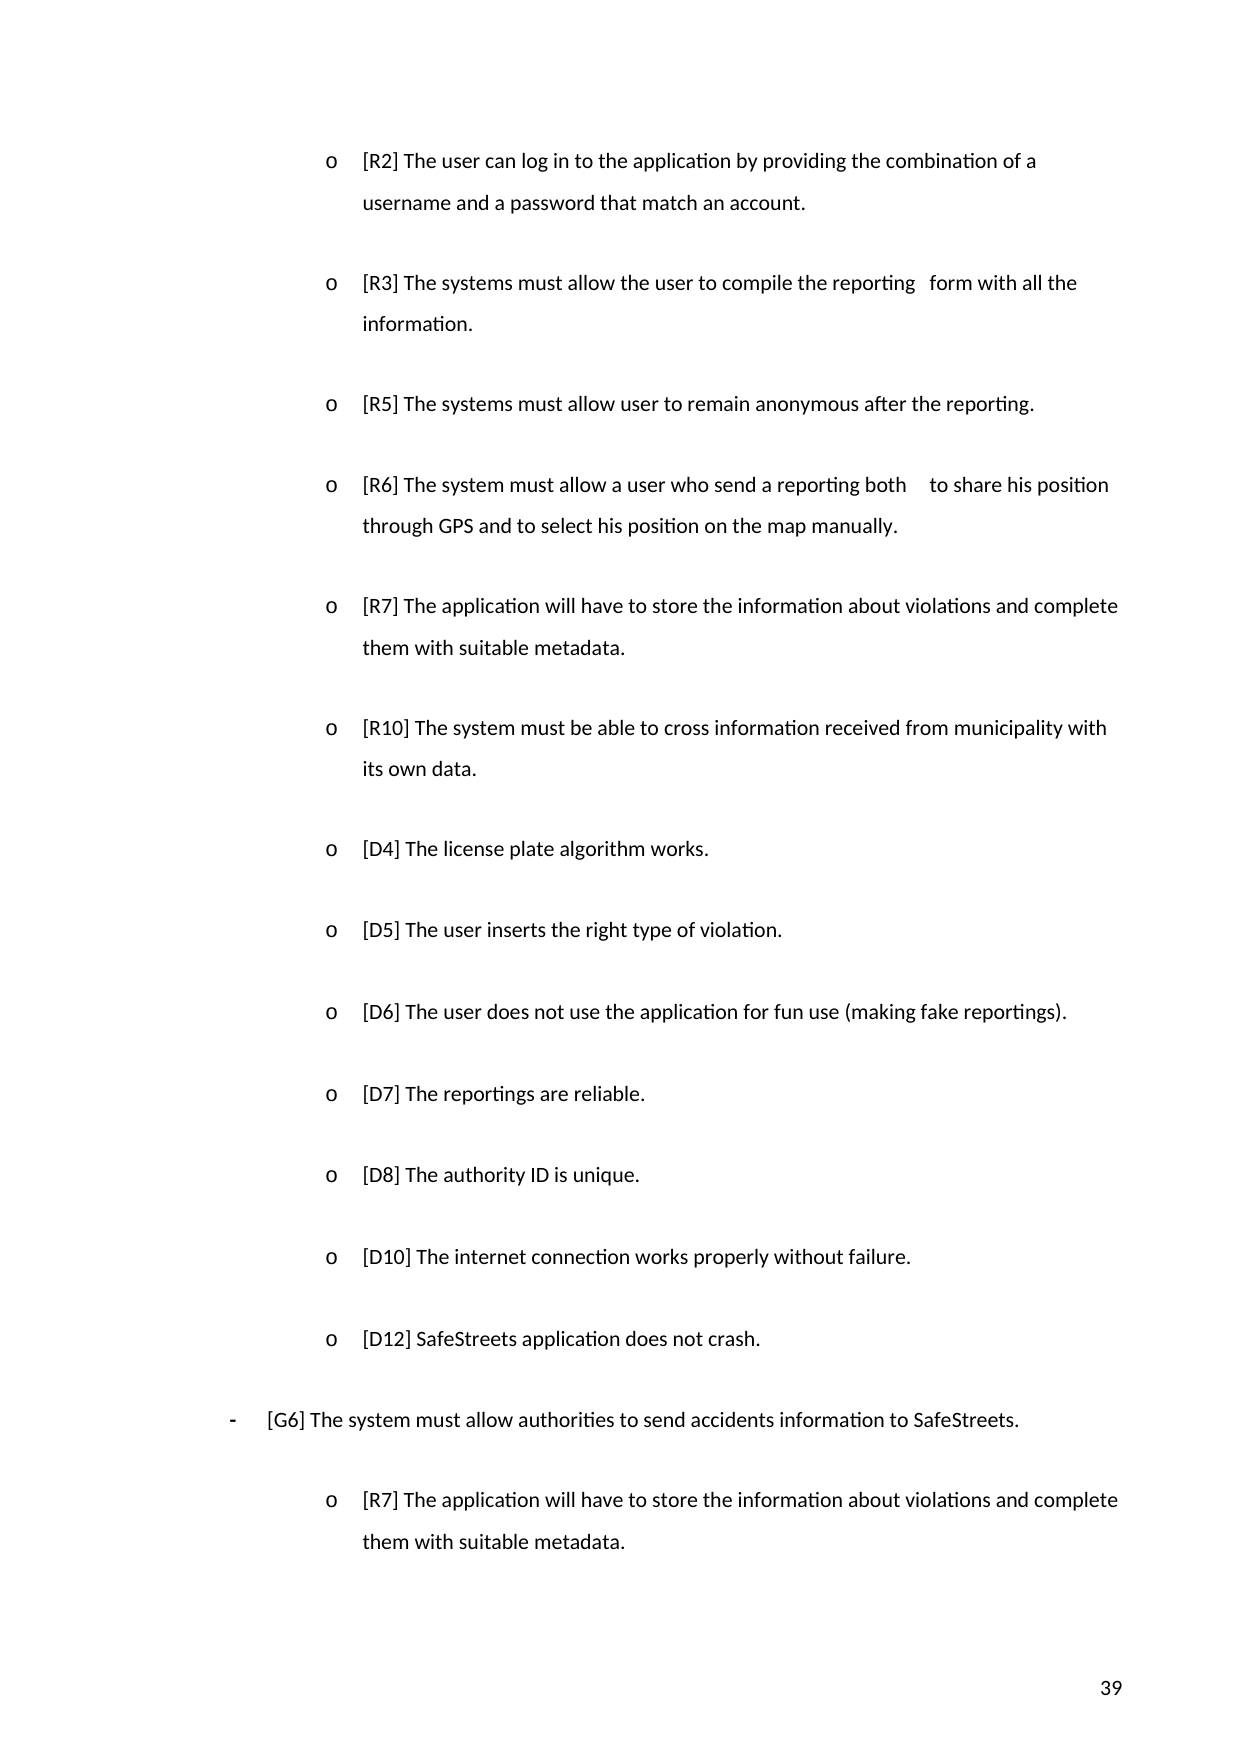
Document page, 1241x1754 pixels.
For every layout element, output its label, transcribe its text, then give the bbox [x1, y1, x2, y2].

list [D10] The internet connection works properly without failure. [325, 1243, 1122, 1271]
list [D4] The license plate algorithm works. [325, 835, 1122, 863]
list [R2] The user can log in to the application by providing the combination of a username and a password that match an account. [325, 148, 1122, 215]
list [D7] The reportings are reliable. [325, 1080, 1122, 1108]
list [D6] The user does not use the application for fun use (making fake reportings). [325, 998, 1122, 1026]
list [D5] The user inserts the right type of violation. [325, 917, 1122, 944]
list [G6] The system must allow authorities to send accidents information to SafeStreets. [229, 1407, 1122, 1433]
list [R7] The application will have to store the information about violations and complete them with suitable metadata. [325, 593, 1122, 661]
list [D12] SafeStreets application does not crash. [325, 1325, 1122, 1353]
list [R5] The systems must allow user to remain anonymous after the reporting. [325, 390, 1122, 418]
list [D8] The authority ID is unique. [325, 1162, 1122, 1189]
list [R6] The system must allow a user who send a reporting both to share his position through GPS and to select his position on the map manually. [325, 472, 1122, 539]
list [R3] The systems must allow the user to compile the reporting form with all the information. [325, 269, 1122, 337]
list [R7] The application will have to store the information about violations and complete them with suitable metadata. [325, 1487, 1122, 1554]
list [R10] The system must be able to cross information received from municipality with its own data. [325, 714, 1122, 782]
